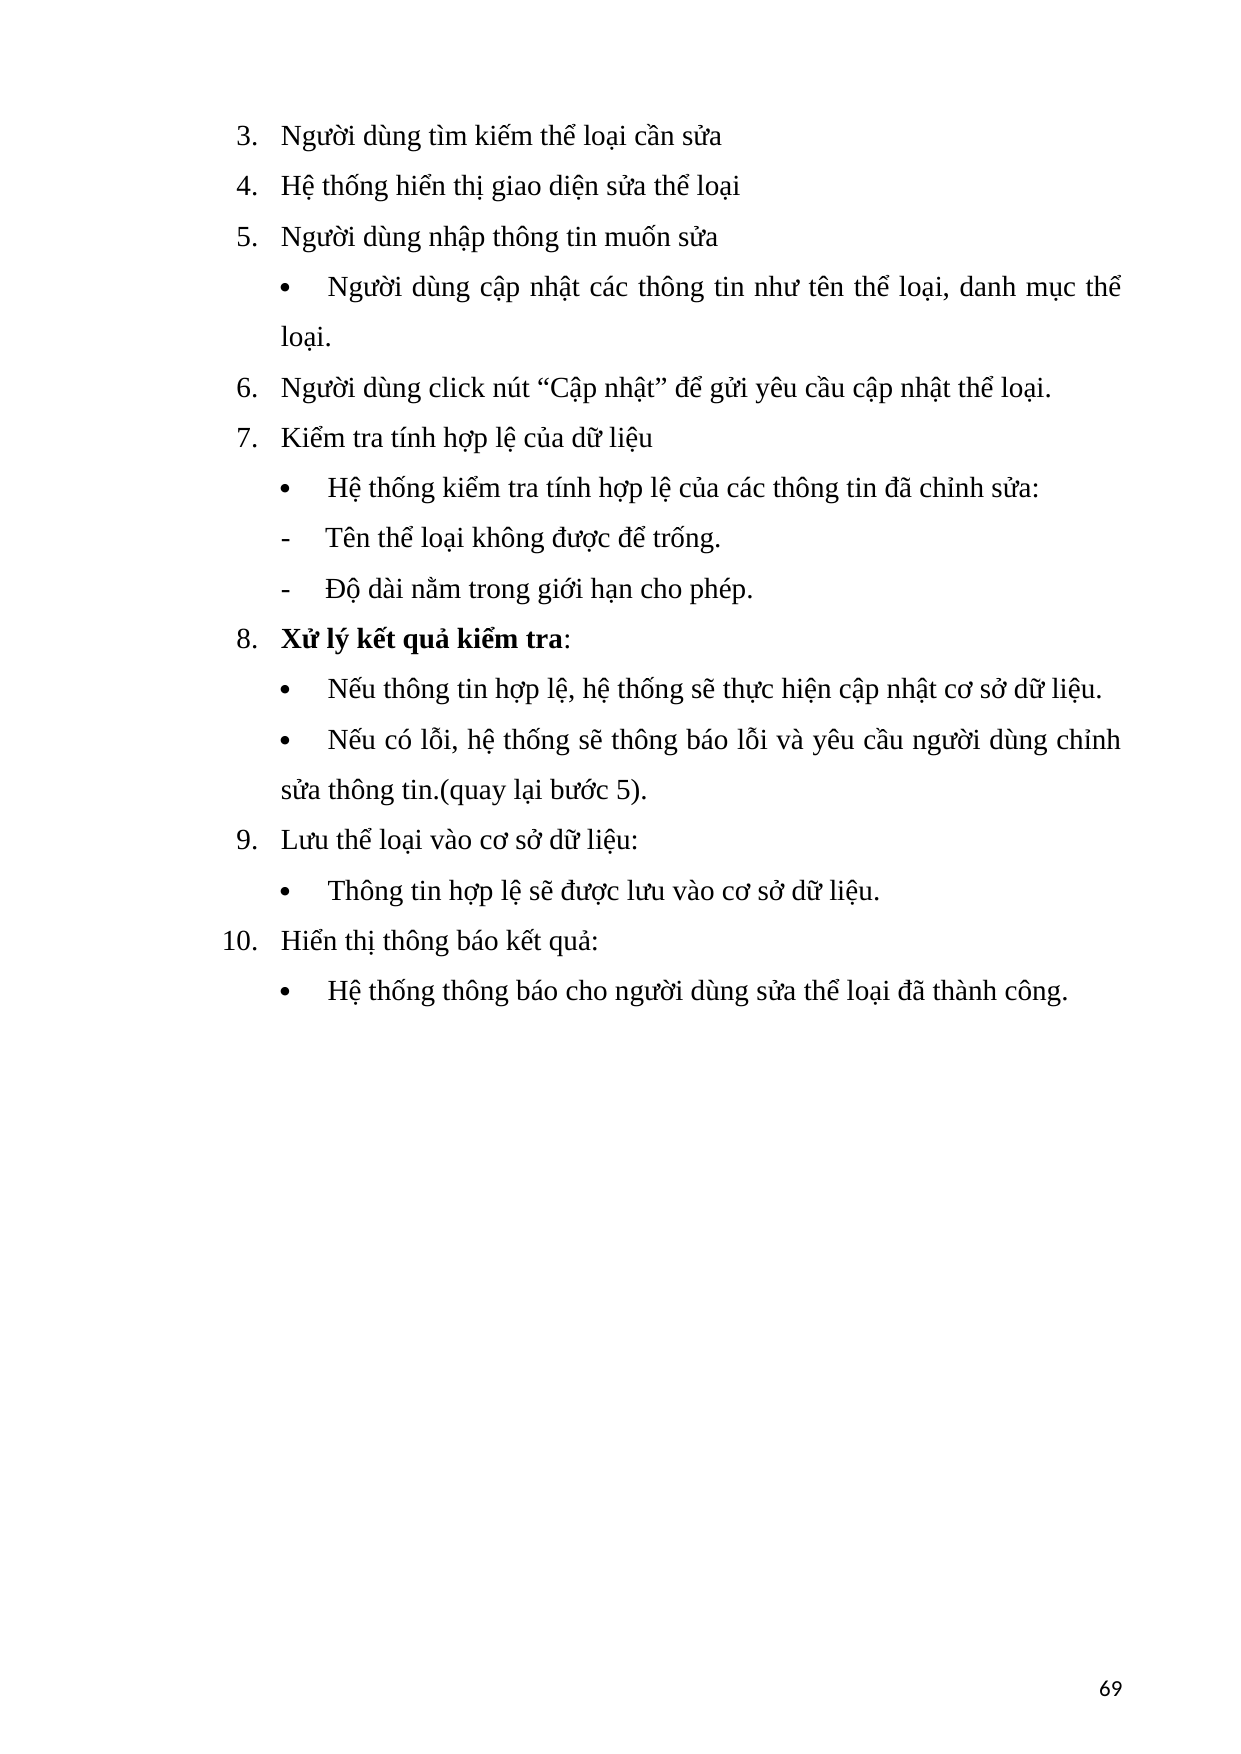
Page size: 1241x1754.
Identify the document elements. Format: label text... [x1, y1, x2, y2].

list Hiển thị thông báo kết quả: [222, 923, 1122, 957]
list Tên thể loại không được để trống. [281, 521, 1122, 554]
list Thông tin hợp lệ sẽ được lưu vào cơ sở dữ liệu. [281, 873, 1122, 906]
list Độ dài nằm trong giới hạn cho phép. [281, 571, 1122, 604]
list Lưu thể loại vào cơ sở dữ liệu: [236, 822, 1122, 856]
list Kiểm tra tính hợp lệ của dữ liệu [236, 420, 1122, 453]
list Người dùng click nút “Cập nhật” để gửi yêu cầu cập nhật thể loại. [236, 370, 1122, 403]
list Hệ thống kiểm tra tính hợp lệ của các thông tin đã chỉnh sửa: [281, 470, 1122, 504]
list Nếu có lỗi, hệ thống sẽ thông báo lỗi và yêu cầu người dùng chỉnh sửa thông tin.(quay lại bước 5). [281, 722, 1122, 806]
list Nếu thông tin hợp lệ, hệ thống sẽ thực hiện cập nhật cơ sở dữ liệu. [281, 672, 1122, 705]
list Người dùng cập nhật các thông tin như tên thể loại, danh mục thể loại. [281, 269, 1122, 353]
list Người dùng nhập thông tin muốn sửa [236, 219, 1122, 252]
list Xử lý kết quả kiểm tra: [236, 621, 1122, 655]
list Hệ thống thông báo cho người dùng sửa thể loại đã thành công. [252, 973, 1122, 1007]
list Người dùng tìm kiếm thể loại cần sửa [236, 118, 1122, 152]
list Hệ thống hiển thị giao diện sửa thể loại [236, 168, 1122, 202]
